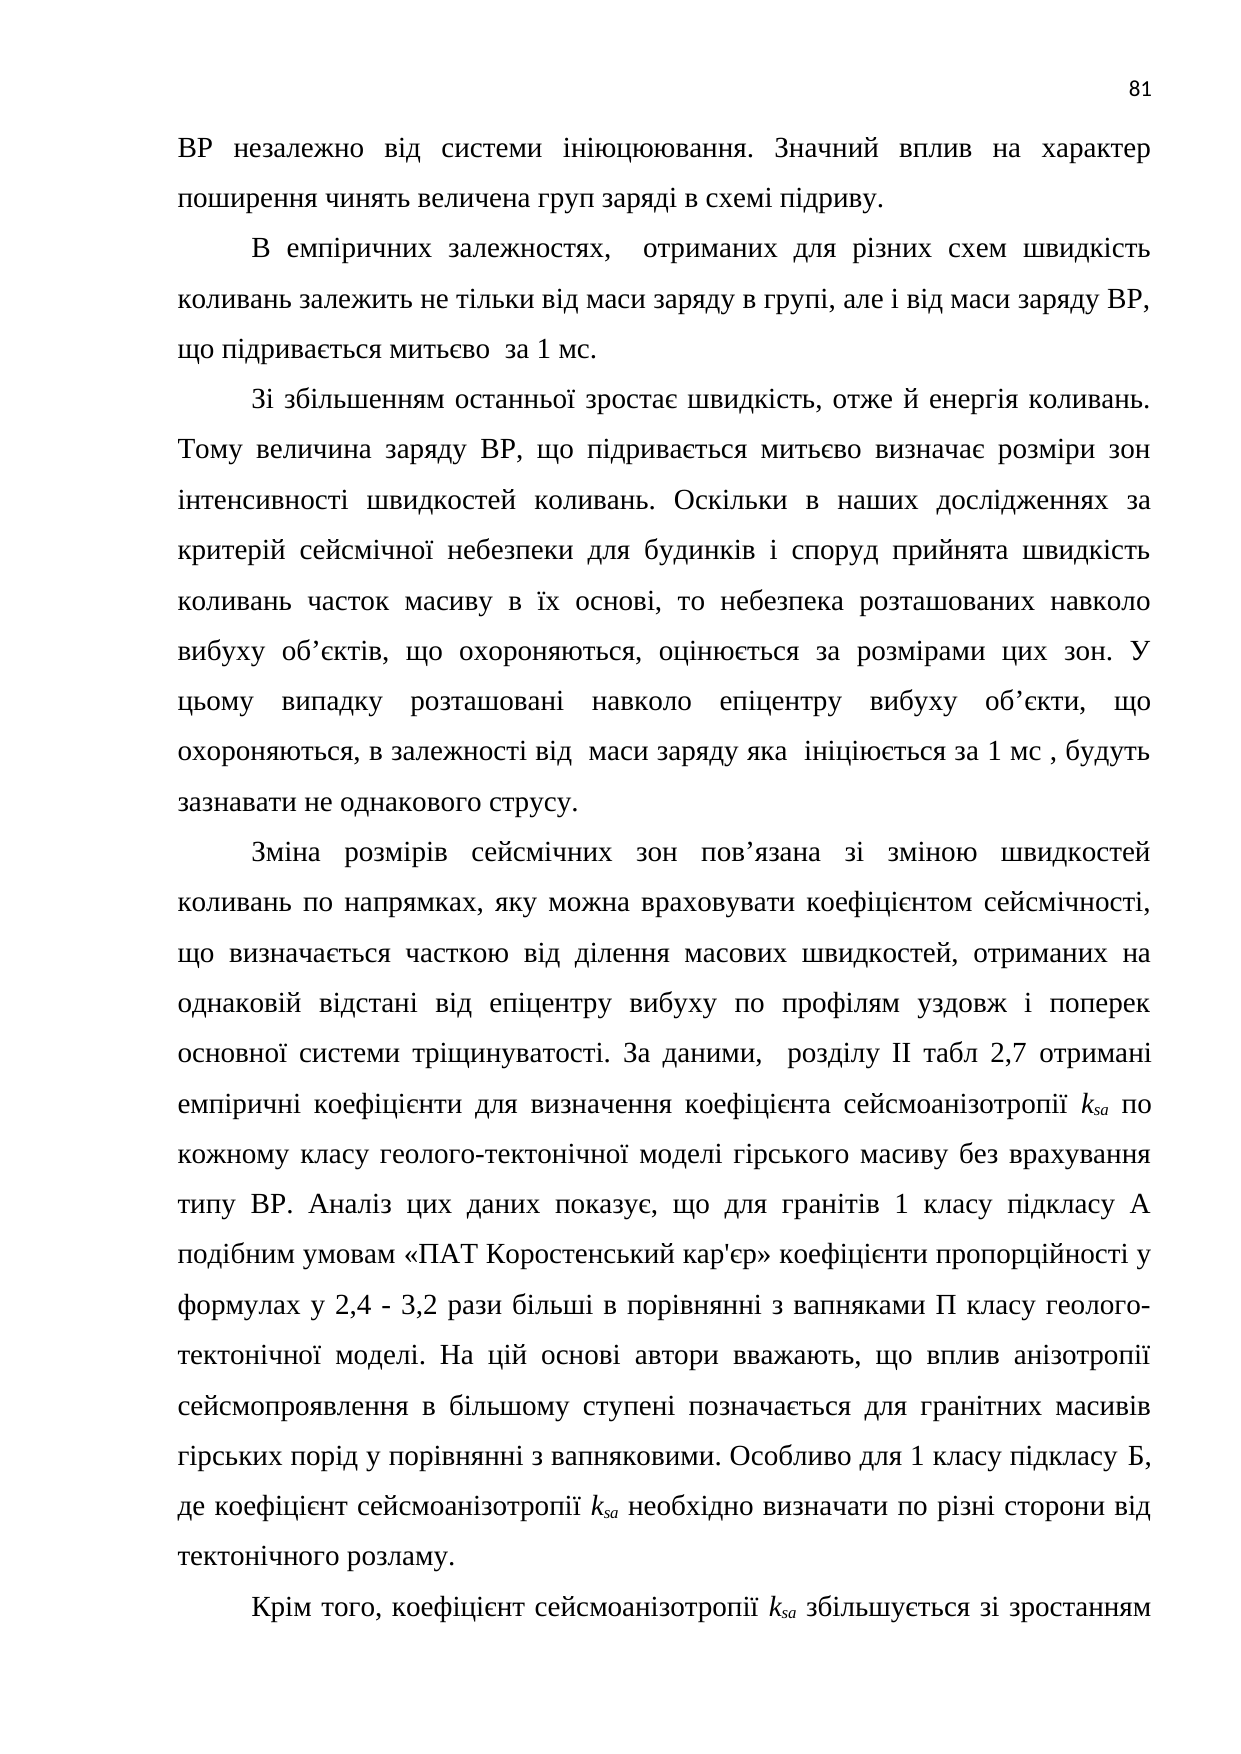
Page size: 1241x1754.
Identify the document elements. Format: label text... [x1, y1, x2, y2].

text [177, 1589, 1152, 1622]
text Зі збільшенням останньої зростає швидкість, отже й енергія коливань. Тому величина заряду ВР, що підривається митьєво визначає розміри зон інтенсивності швидкостей коливань. Оскільки в наших дослідженнях за критерій сейсмічної небезпеки для будинків і споруд прийнята швидкість коливань часток масиву в їх основі, то небезпека розташованих навколо вибуху об’єктів, що охороняються, оцінюється за розмірами цих зон. У цьому випадку розташовані навколо епіцентру вибуху об’єкти, що охороняються, в залежності від маси заряду яка ініціюється за 1 мс , будуть зазнавати не однакового струсу. [177, 381, 1152, 817]
text В емпіричних залежностях, отриманих для різних схем швидкість коливань залежить не тільки від маси заряду в групі, але і від маси заряду ВР, що підривається митьєво за 1 мс. [177, 230, 1152, 364]
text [177, 130, 1152, 214]
text Зміна розмірів сейсмічних зон пов’язана зі зміною швидкостей коливань по напрямках, яку можна враховувати коефіцієнтом сейсмічності, що визначається часткою від ділення масових швидкостей, отриманих на однаковій відстані від епіцентру вибуху по профілям уздовж і поперек основної системи тріщинуватості. За даними, розділу ІІ табл 2,7 отримані емпіричні коефіцієнти для визначення коефіцієнта сейсмоанізотропії ksa по кожному класу геолого-тектонічної моделі гірського масиву без врахування типу ВР. Аналіз цих даних показує, що для гранітів 1 класу підкласу А подібним умовам «ПАТ Коростенський кар'єр» коефіцієнти пропорційності у формулах у 2,4 - 3,2 рази більші в порівнянні з вапняками П класу геолого-тектонічної моделі. На цій основі автори вважають, що вплив анізотропії сейсмопроявлення в більшому ступені позначається для гранітних масивів гірських порід у порівнянні з вапняковими. Особливо для 1 класу підкласу Б, де коефіцієнт сейсмоанізотропії ksa необхідно визначати по різні сторони від тектонічного розламу. [177, 834, 1152, 1572]
